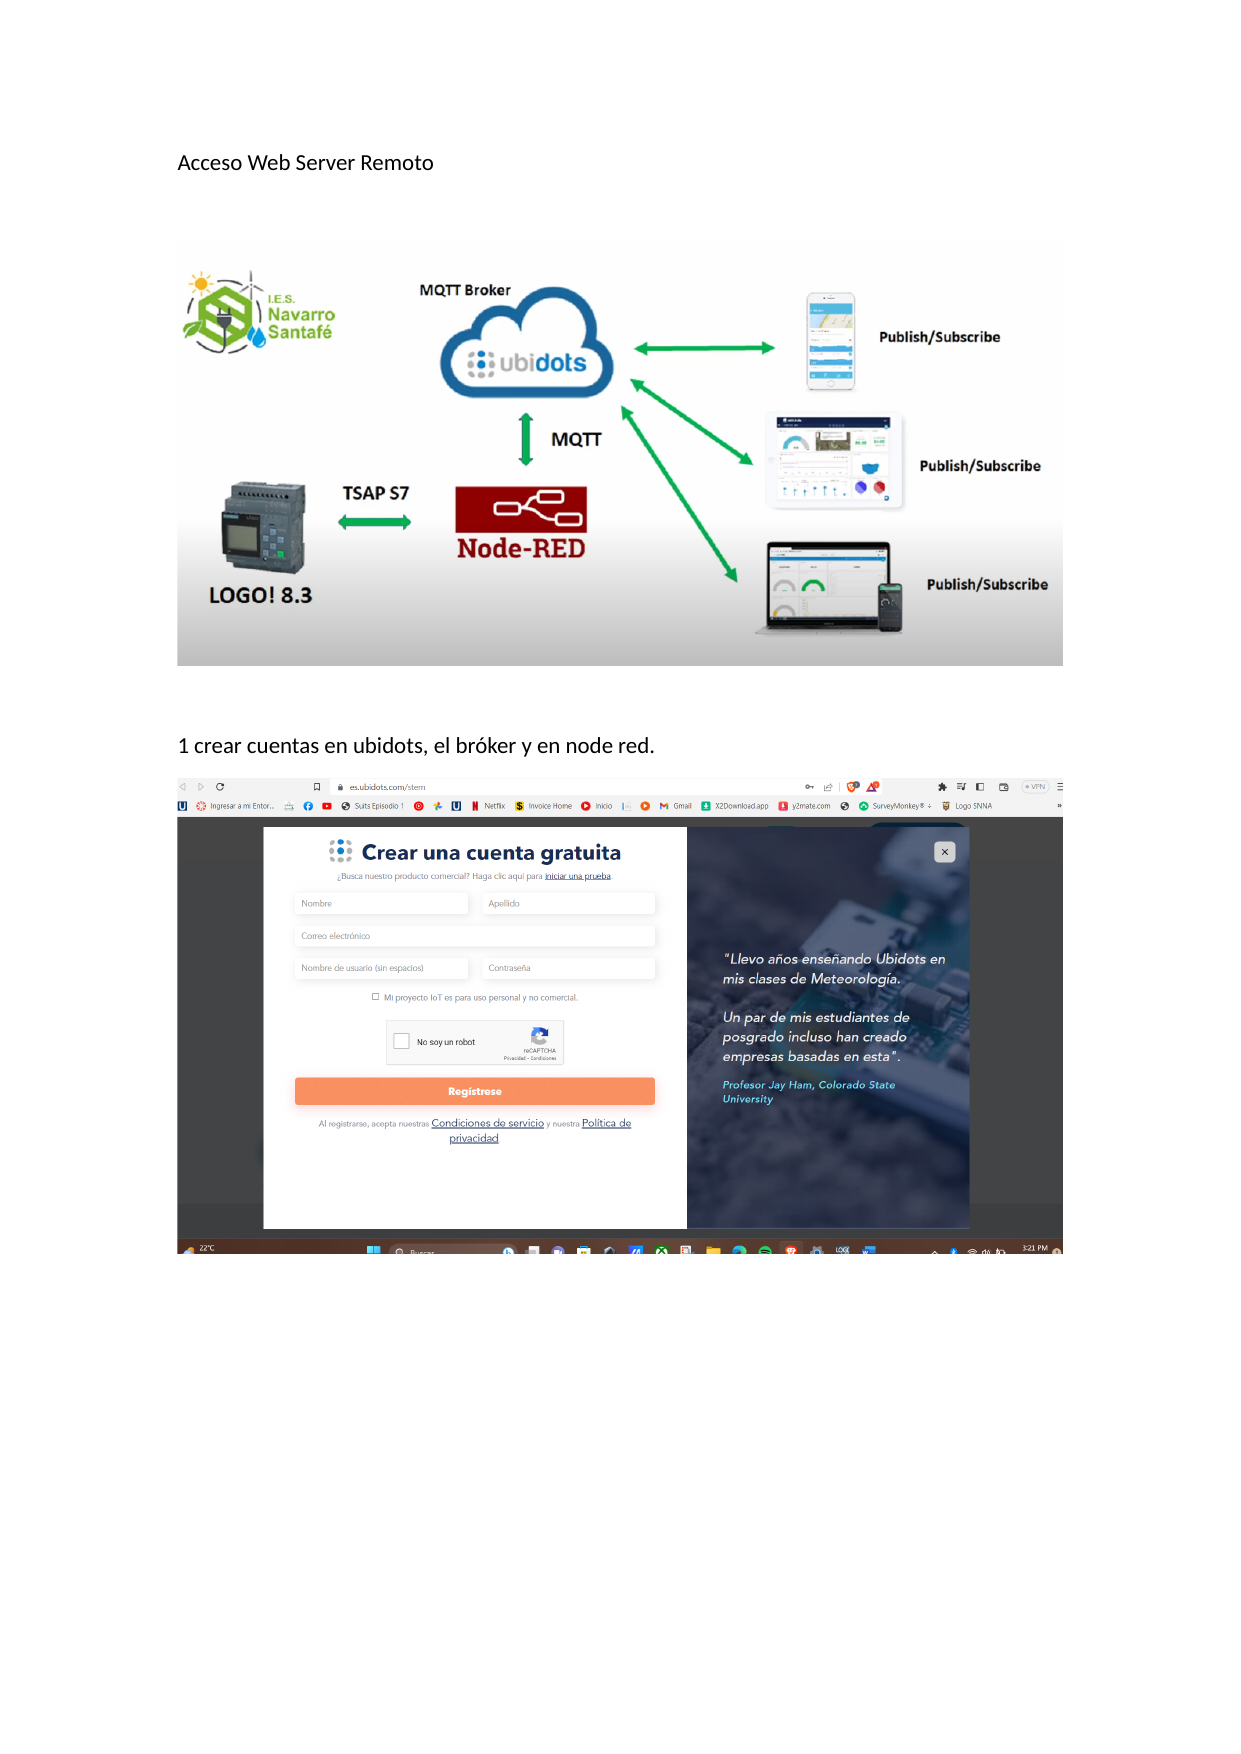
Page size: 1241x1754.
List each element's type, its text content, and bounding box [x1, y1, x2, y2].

picture [177, 241, 1063, 666]
text Acceso Web Server Remoto [177, 148, 1063, 176]
text 1 crear cuentas en ubidots, el bróker y en node red. [177, 731, 1063, 759]
picture [177, 778, 1063, 1254]
